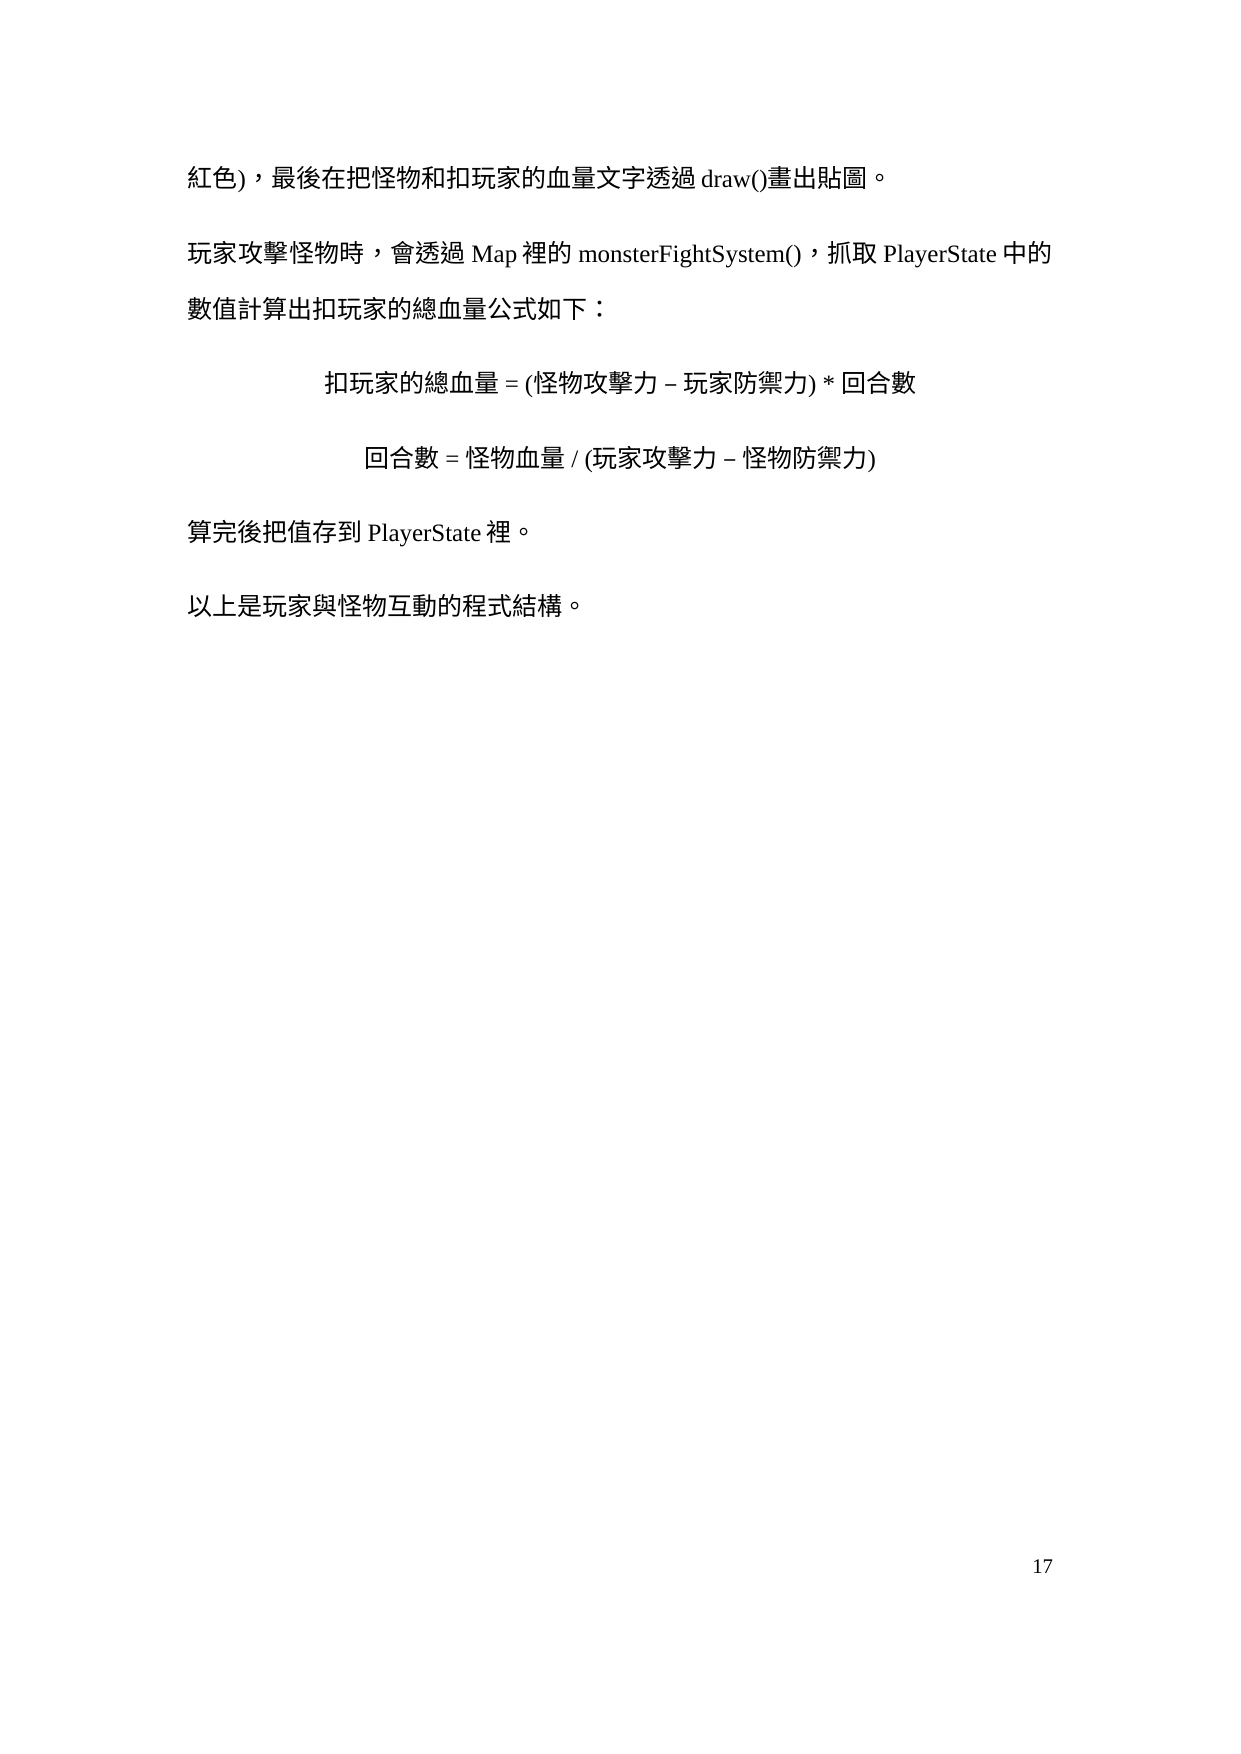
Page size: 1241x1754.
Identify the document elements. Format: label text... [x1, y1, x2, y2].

text 回合數 = 怪物血量 / (玩家攻擊力 – 怪物防禦力) [187, 437, 1053, 475]
text 以上是玩家與怪物互動的程式結構。 [187, 586, 1053, 624]
text 算完後把值存到PlayerState裡。 [187, 512, 1053, 549]
text 玩家攻擊怪物時，會透過Map裡的monsterFightSystem()，抓取PlayerState中的數值計算出扣玩家的總血量公式如下： [187, 232, 1053, 326]
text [187, 158, 1053, 196]
text 扣玩家的總血量 = (怪物攻擊力 – 玩家防禦力) * 回合數 [187, 363, 1053, 401]
